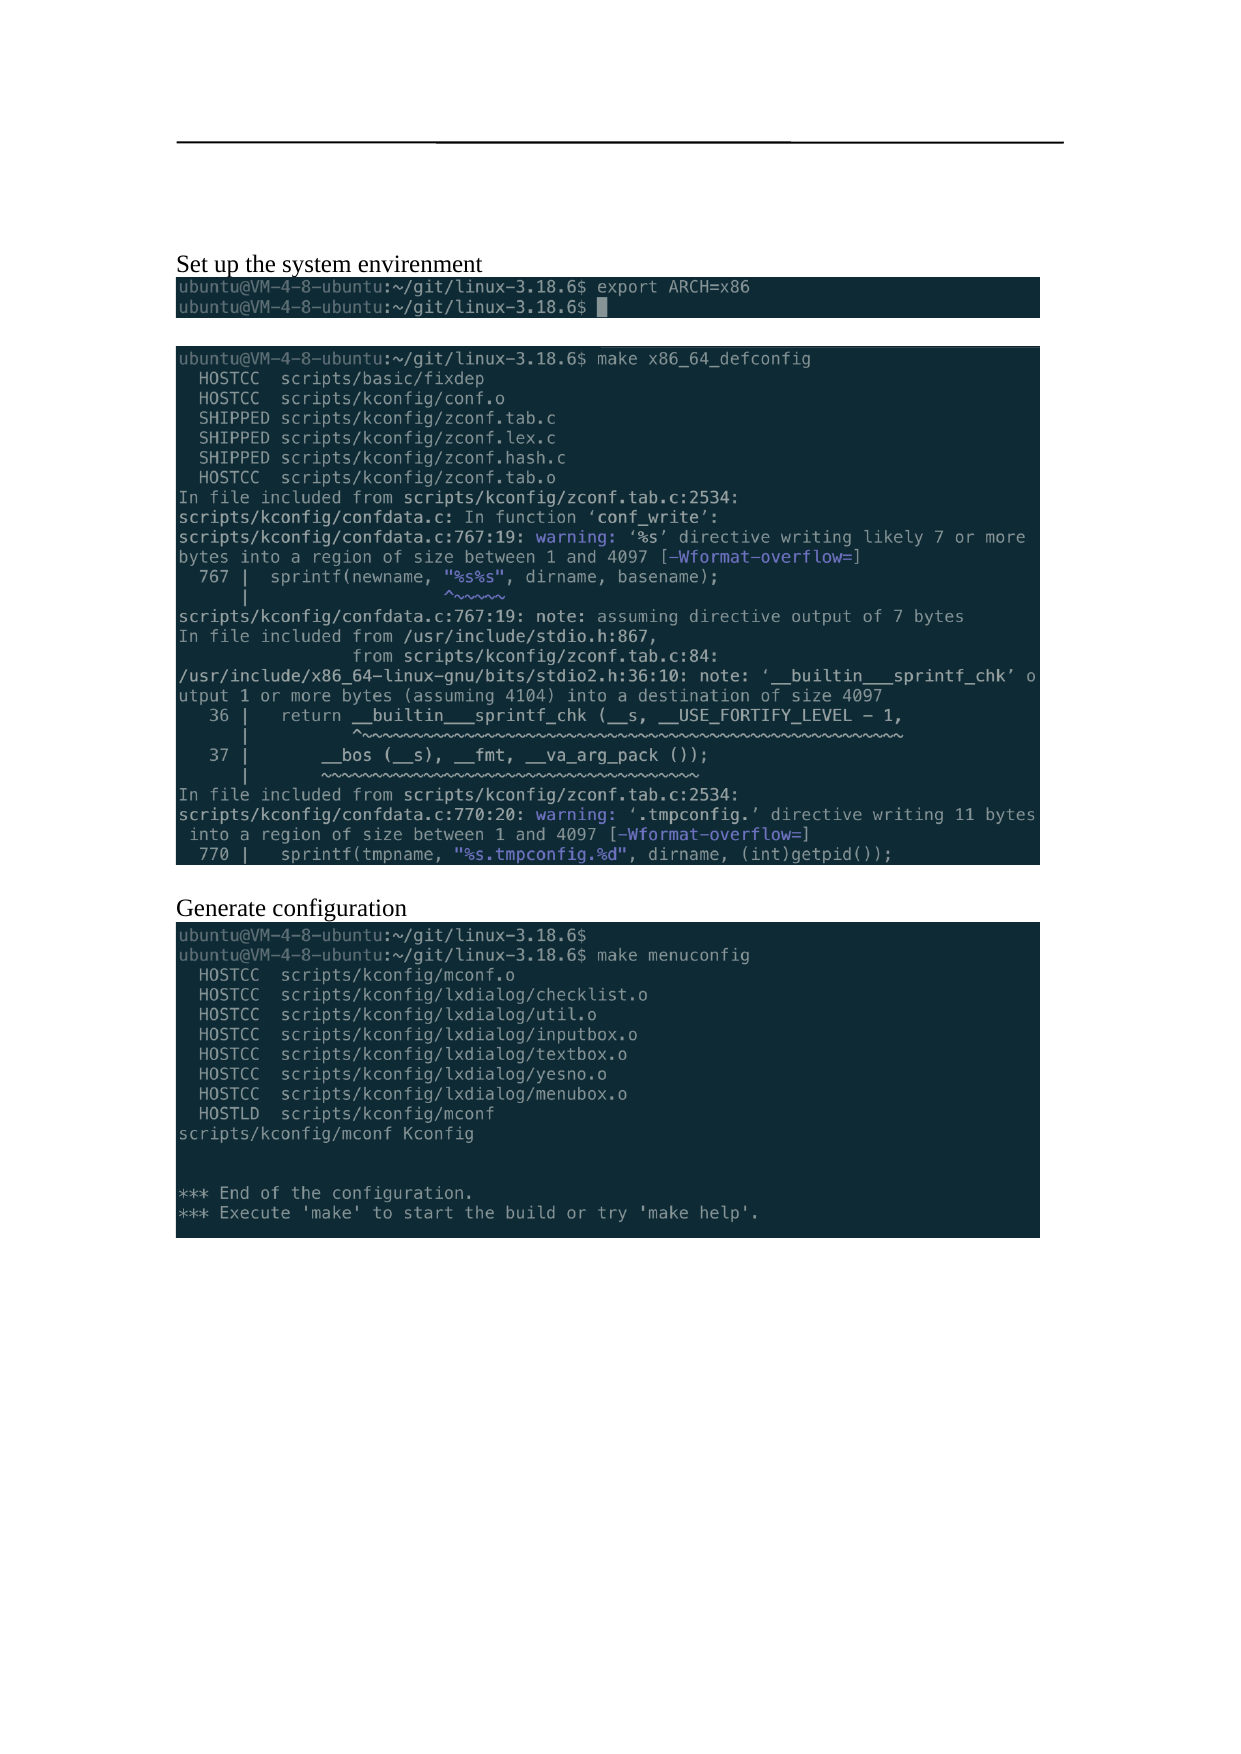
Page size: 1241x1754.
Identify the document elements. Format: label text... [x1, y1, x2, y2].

picture [175, 346, 1040, 865]
text Generate configuration [176, 893, 1066, 922]
picture [175, 922, 1040, 1238]
picture [175, 277, 1040, 318]
text Set up the system envirenment [176, 249, 1066, 277]
